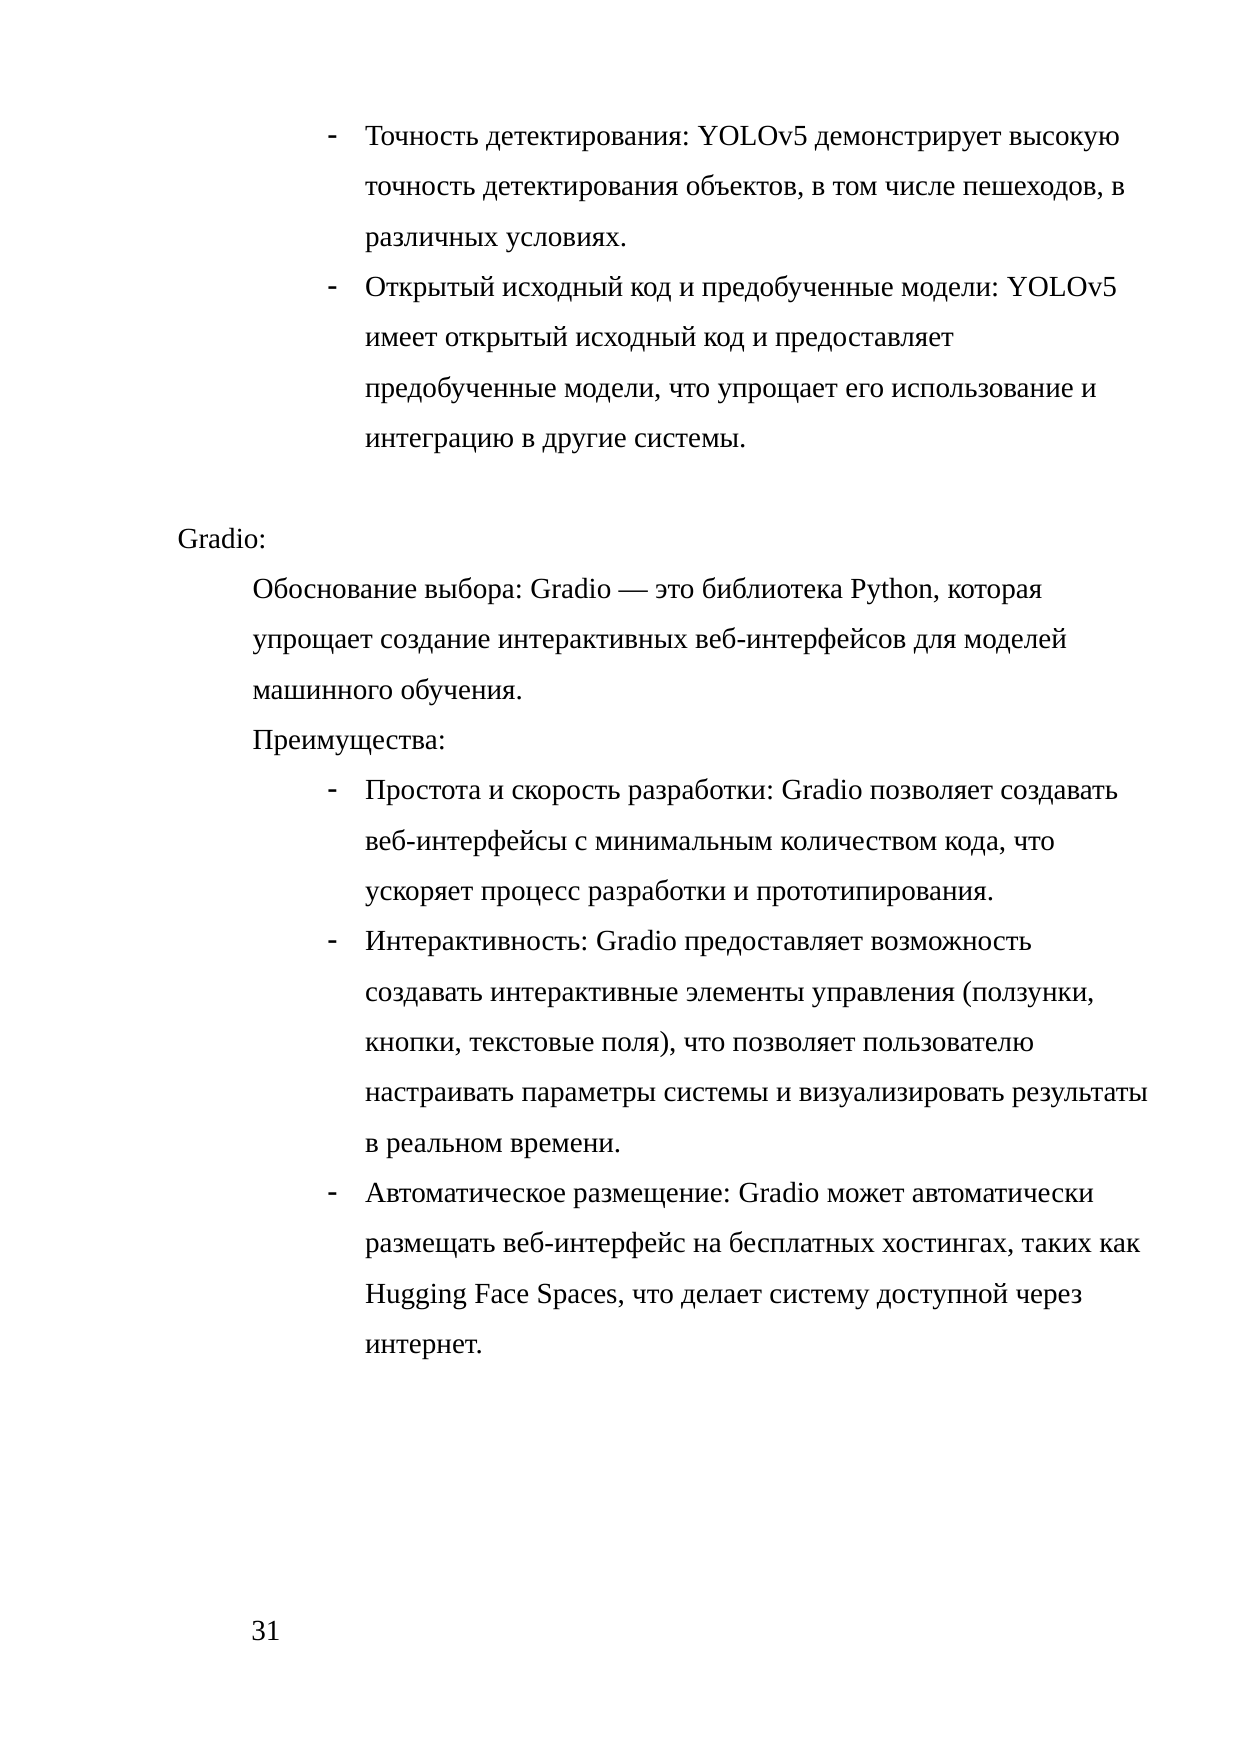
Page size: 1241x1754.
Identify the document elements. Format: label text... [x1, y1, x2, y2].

text Преимущества: [252, 722, 1152, 756]
text Gradio: [177, 521, 1152, 554]
list Открытый исходный код и предобученные модели: YOLOv5 имеет открытый исходный код и предоставляет предобученные модели, что упрощает его использование и интеграцию в другие системы. [327, 269, 1152, 454]
text Обоснование выбора: Gradio — это библиотека Python, которая упрощает создание интерактивных веб-интерфейсов для моделей машинного обучения. [252, 571, 1152, 705]
list Интерактивность: Gradio предоставляет возможность создавать интерактивные элементы управления (ползунки, кнопки, текстовые поля), что позволяет пользователю настраивать параметры системы и визуализировать результаты в реальном времени. [327, 923, 1152, 1158]
list Простота и скорость разработки: Gradio позволяет создавать веб-интерфейсы с минимальным количеством кода, что ускоряет процесс разработки и прототипирования. [327, 772, 1152, 907]
list Автоматическое размещение: Gradio может автоматически размещать веб-интерфейс на бесплатных хостингах, таких как Hugging Face Spaces, что делает систему доступной через интернет. [327, 1175, 1152, 1360]
list Точность детектирования: YOLOv5 демонстрирует высокую точность детектирования объектов, в том числе пешеходов, в различных условиях. [327, 118, 1152, 252]
